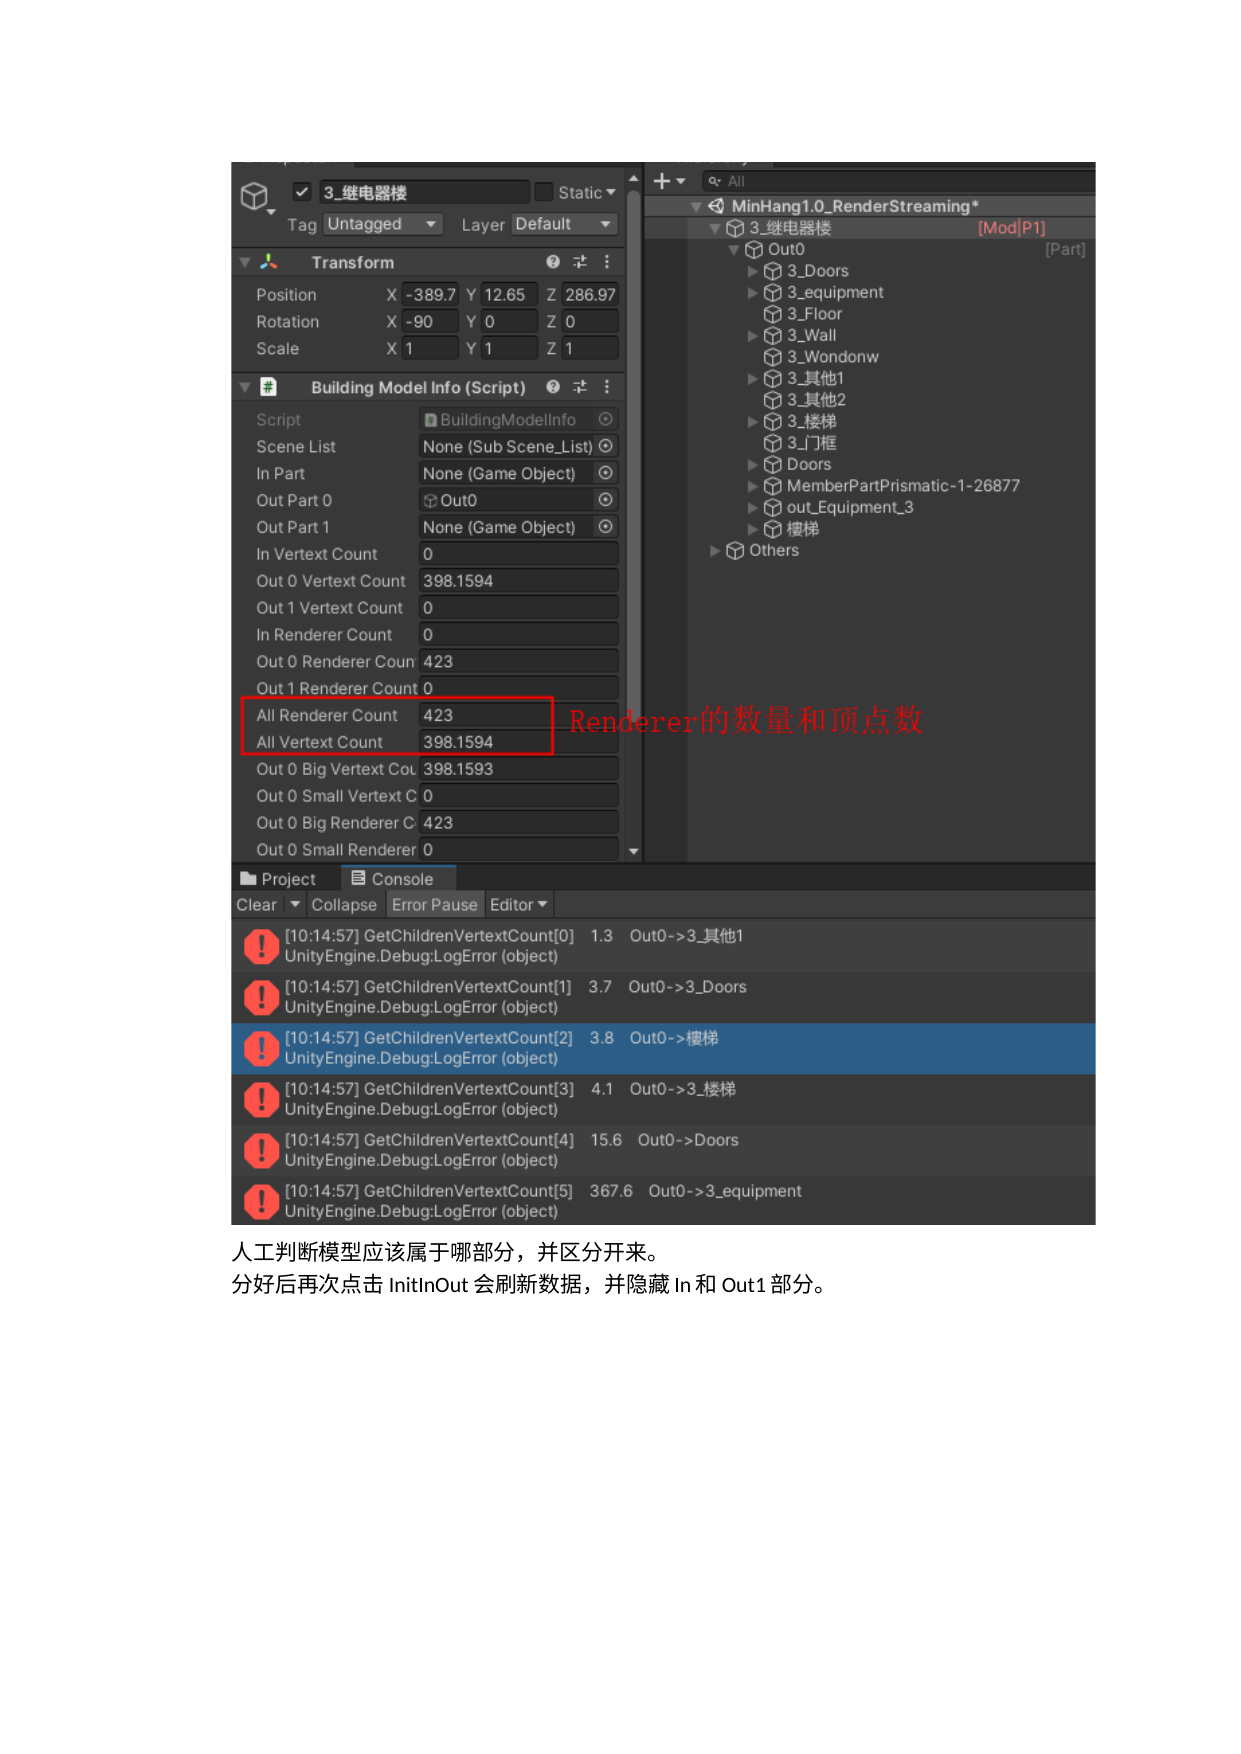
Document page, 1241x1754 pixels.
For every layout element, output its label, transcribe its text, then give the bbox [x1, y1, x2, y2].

list 人工判断模型应该属于哪部分，并区分开来。 [187, 1234, 1053, 1267]
picture [231, 162, 1096, 1225]
list 分好后再次点击InitInOut会刷新数据，并隐藏In和Out1部分。 [187, 1267, 1053, 1299]
